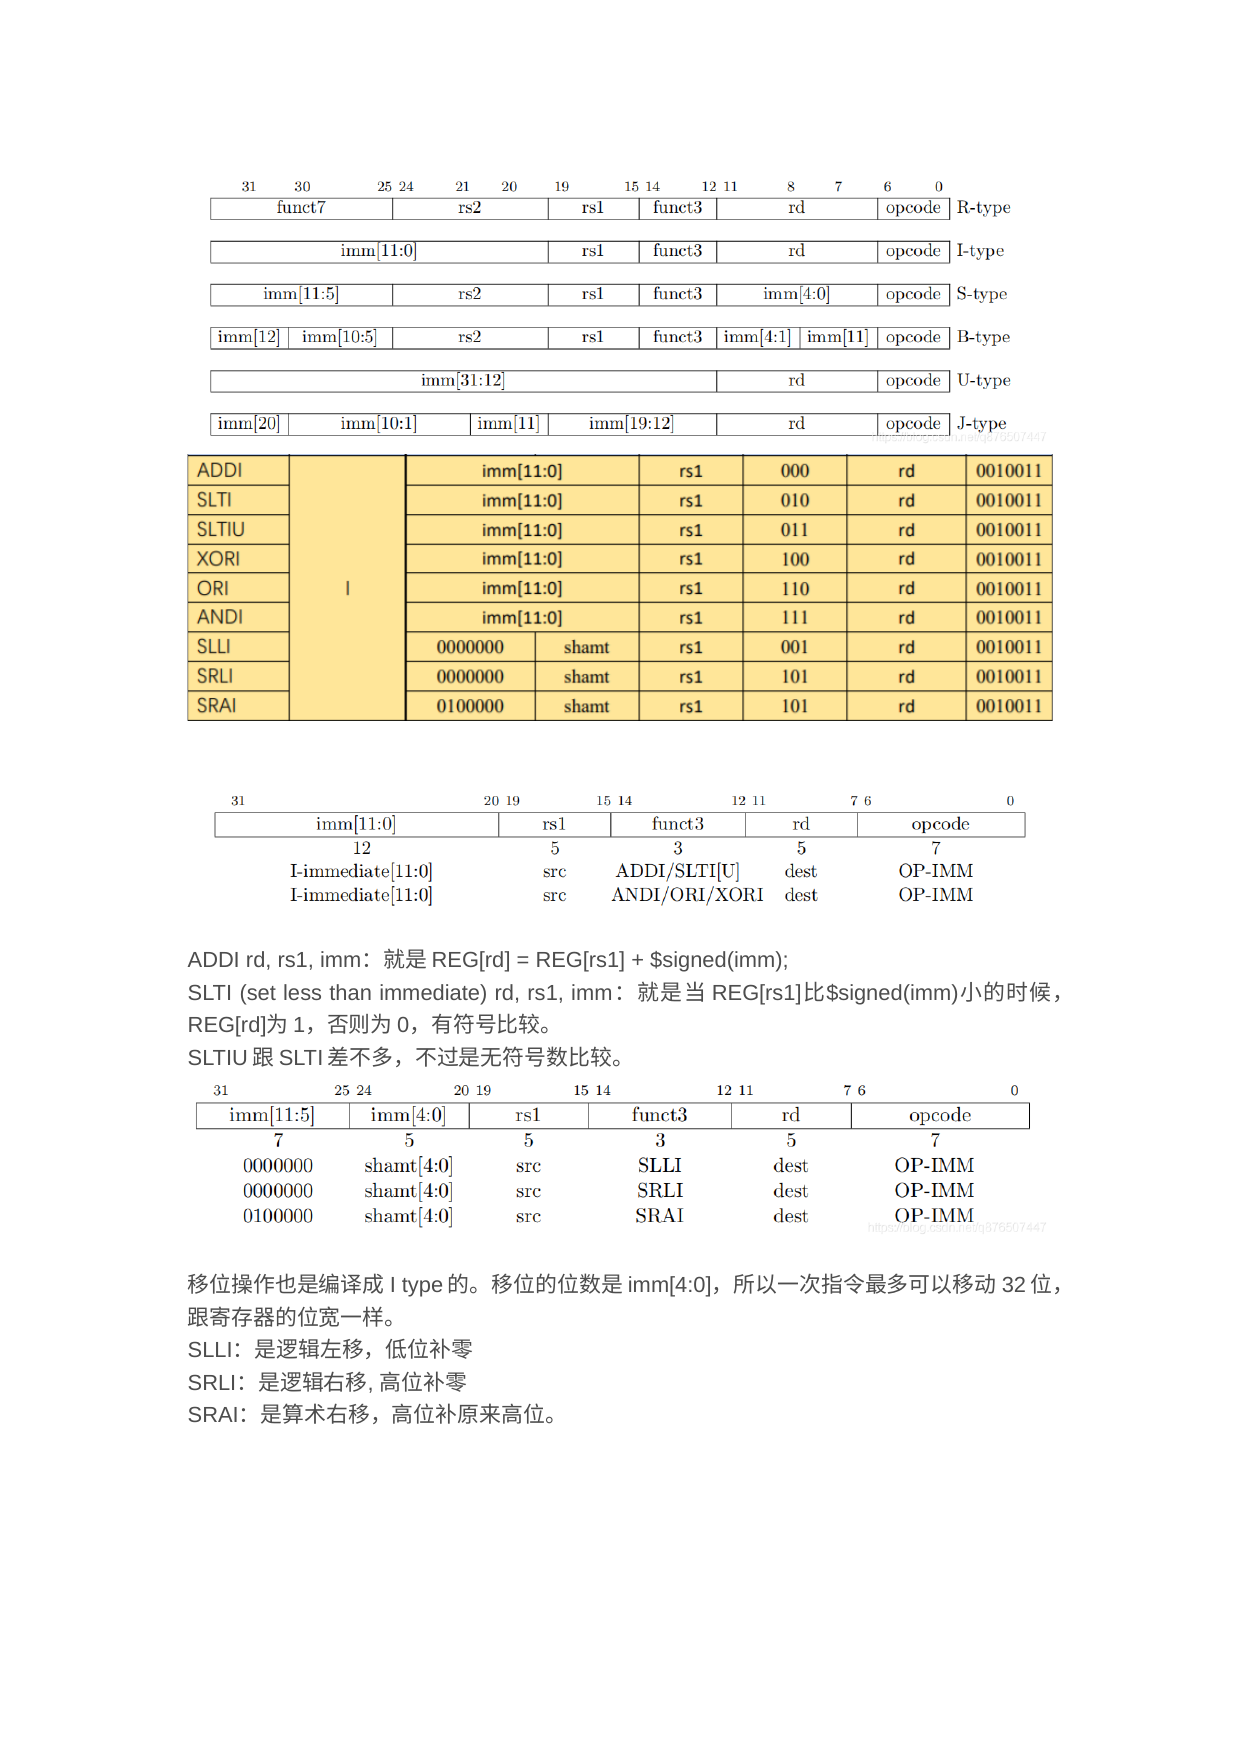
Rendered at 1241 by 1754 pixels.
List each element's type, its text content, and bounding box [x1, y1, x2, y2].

picture [187, 162, 1053, 450]
text 移位操作也是编译成I type的。移位的位数是imm[4:0]，所以一次指令最多可以移动32位，跟寄存器的位宽一样。 [187, 1267, 1053, 1332]
text SLTI (set less than immediate) rd, rs1, imm：就是当REG[rs1]比$signed(imm)小的时候，REG[rd]为1，否则为0，有符号比较。 [187, 974, 1053, 1039]
picture [187, 454, 1053, 721]
text ADDI rd, rs1, imm：就是REG[rd] = REG[rs1] + $signed(imm); [187, 942, 1053, 974]
text SLTIU跟SLTI差不多，不过是无符号数比较。 [187, 1039, 1053, 1072]
text SLLI：是逻辑左移，低位补零 [187, 1332, 1053, 1364]
text SRLI：是逻辑右移, 高位补零 [187, 1364, 1053, 1397]
picture [187, 1072, 1053, 1241]
picture [187, 779, 1053, 919]
text SRAI：是算术右移，高位补原来高位。 [187, 1397, 1053, 1429]
